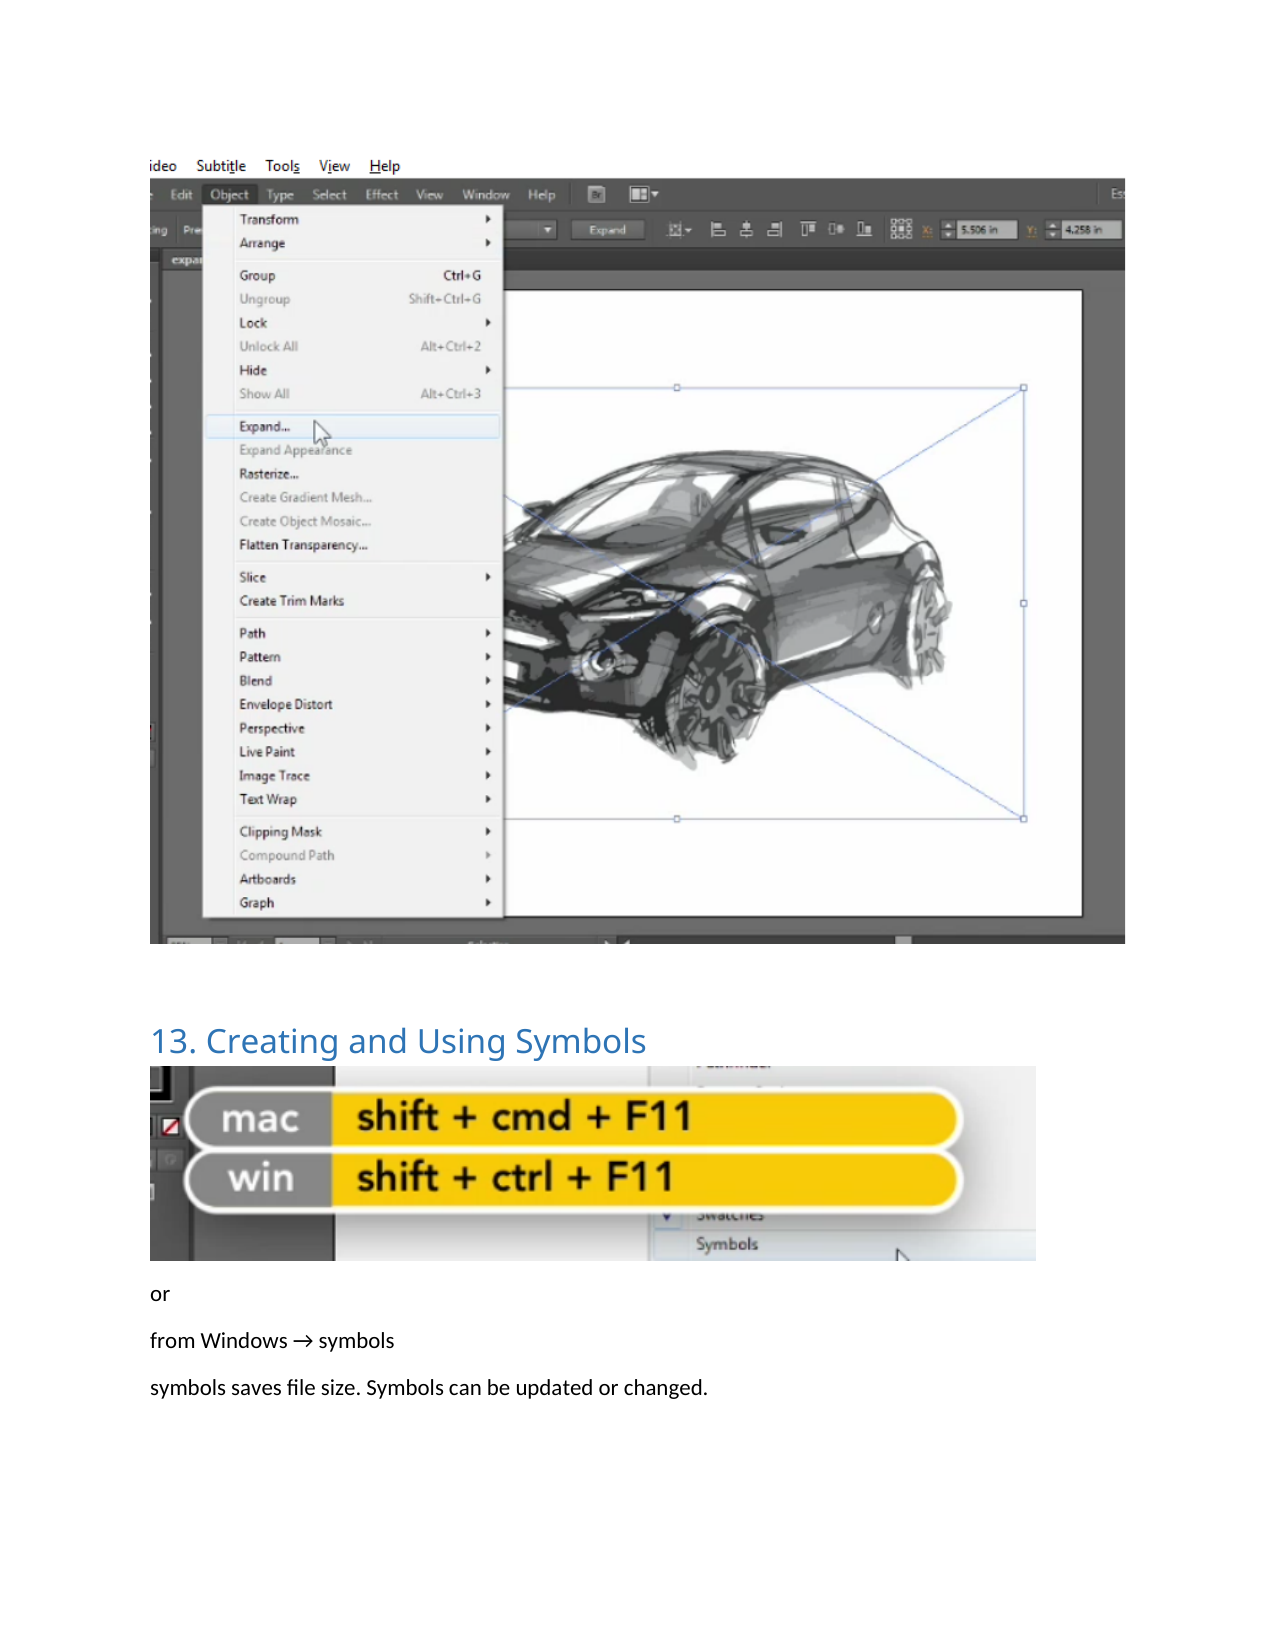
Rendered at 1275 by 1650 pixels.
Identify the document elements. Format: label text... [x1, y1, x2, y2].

subtitle 13. Creating and Using Symbols [150, 1018, 1125, 1063]
picture [150, 150, 1125, 944]
text symbols saves file size. Symbols can be updated or changed. [150, 1373, 1125, 1401]
text from Windows → symbols [150, 1326, 1125, 1354]
picture [150, 1066, 1036, 1261]
text or [150, 1279, 1125, 1307]
